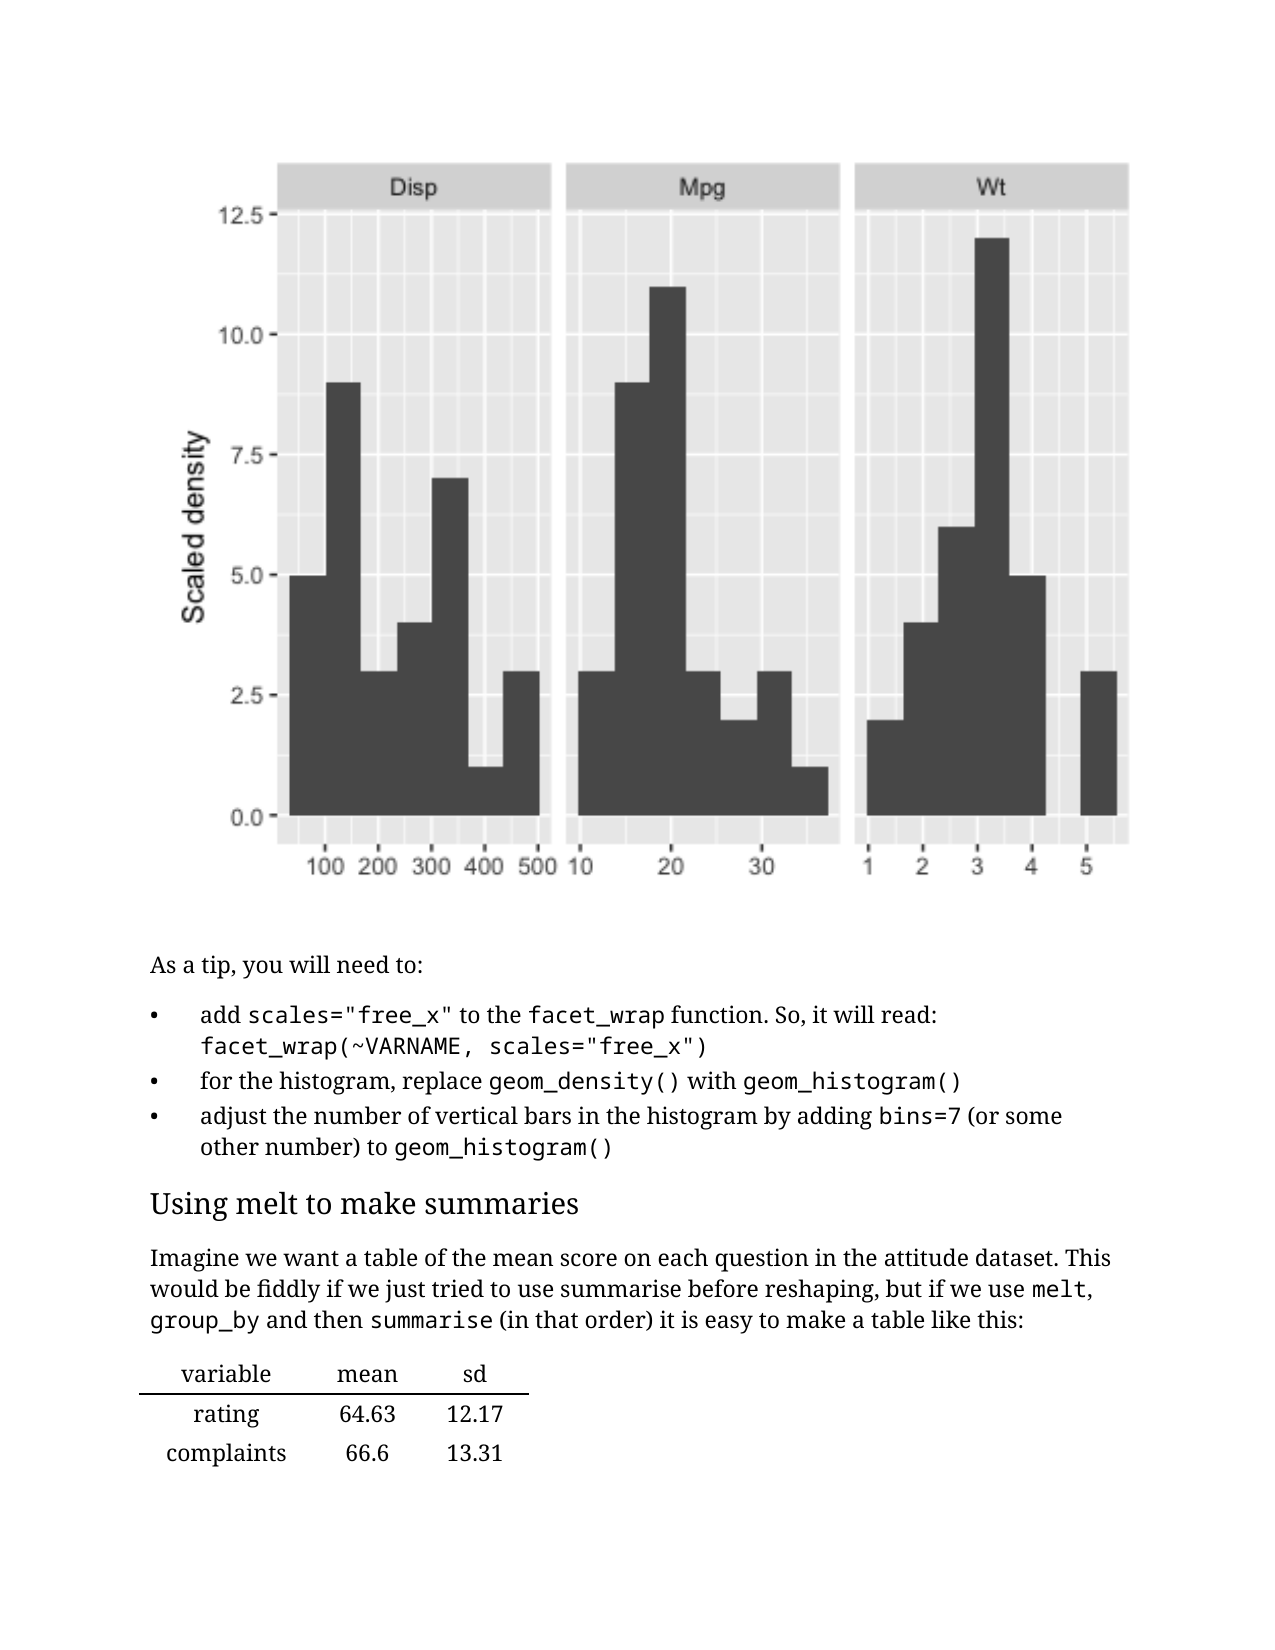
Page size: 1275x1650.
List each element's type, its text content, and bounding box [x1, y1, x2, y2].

table_cell complaints [139, 1433, 313, 1472]
table_header sd [421, 1354, 529, 1393]
table_cell 64.63 [314, 1395, 421, 1433]
table_header mean [314, 1354, 421, 1393]
text As a tip, you will need to: [150, 949, 1125, 980]
list for the histogram, replace geom_density() with geom_histogram() [150, 1065, 1125, 1096]
list add scales="free_x" to the facet_wrap function. So, it will read: facet_wrap(~VARNAME, scales="free_x") [150, 999, 1125, 1061]
table_cell 13.31 [421, 1433, 529, 1472]
table_cell rating [139, 1395, 313, 1433]
list adjust the number of vertical bars in the histogram by adding bins=7 (or some other number) to geom_histogram() [150, 1100, 1125, 1162]
text Imagine we want a table of the mean score on each question in the attitude dataset. This would be fiddly if we just tried to use summarise before reshaping, but if we use melt, group_by and then summarise (in that order) it is easy to make a table like this: [150, 1242, 1125, 1336]
subtitle Using melt to make summaries [150, 1183, 1125, 1223]
table_cell 12.17 [421, 1395, 529, 1433]
picture [168, 150, 1144, 930]
table_header variable [139, 1354, 313, 1393]
table_cell 66.6 [314, 1433, 421, 1472]
